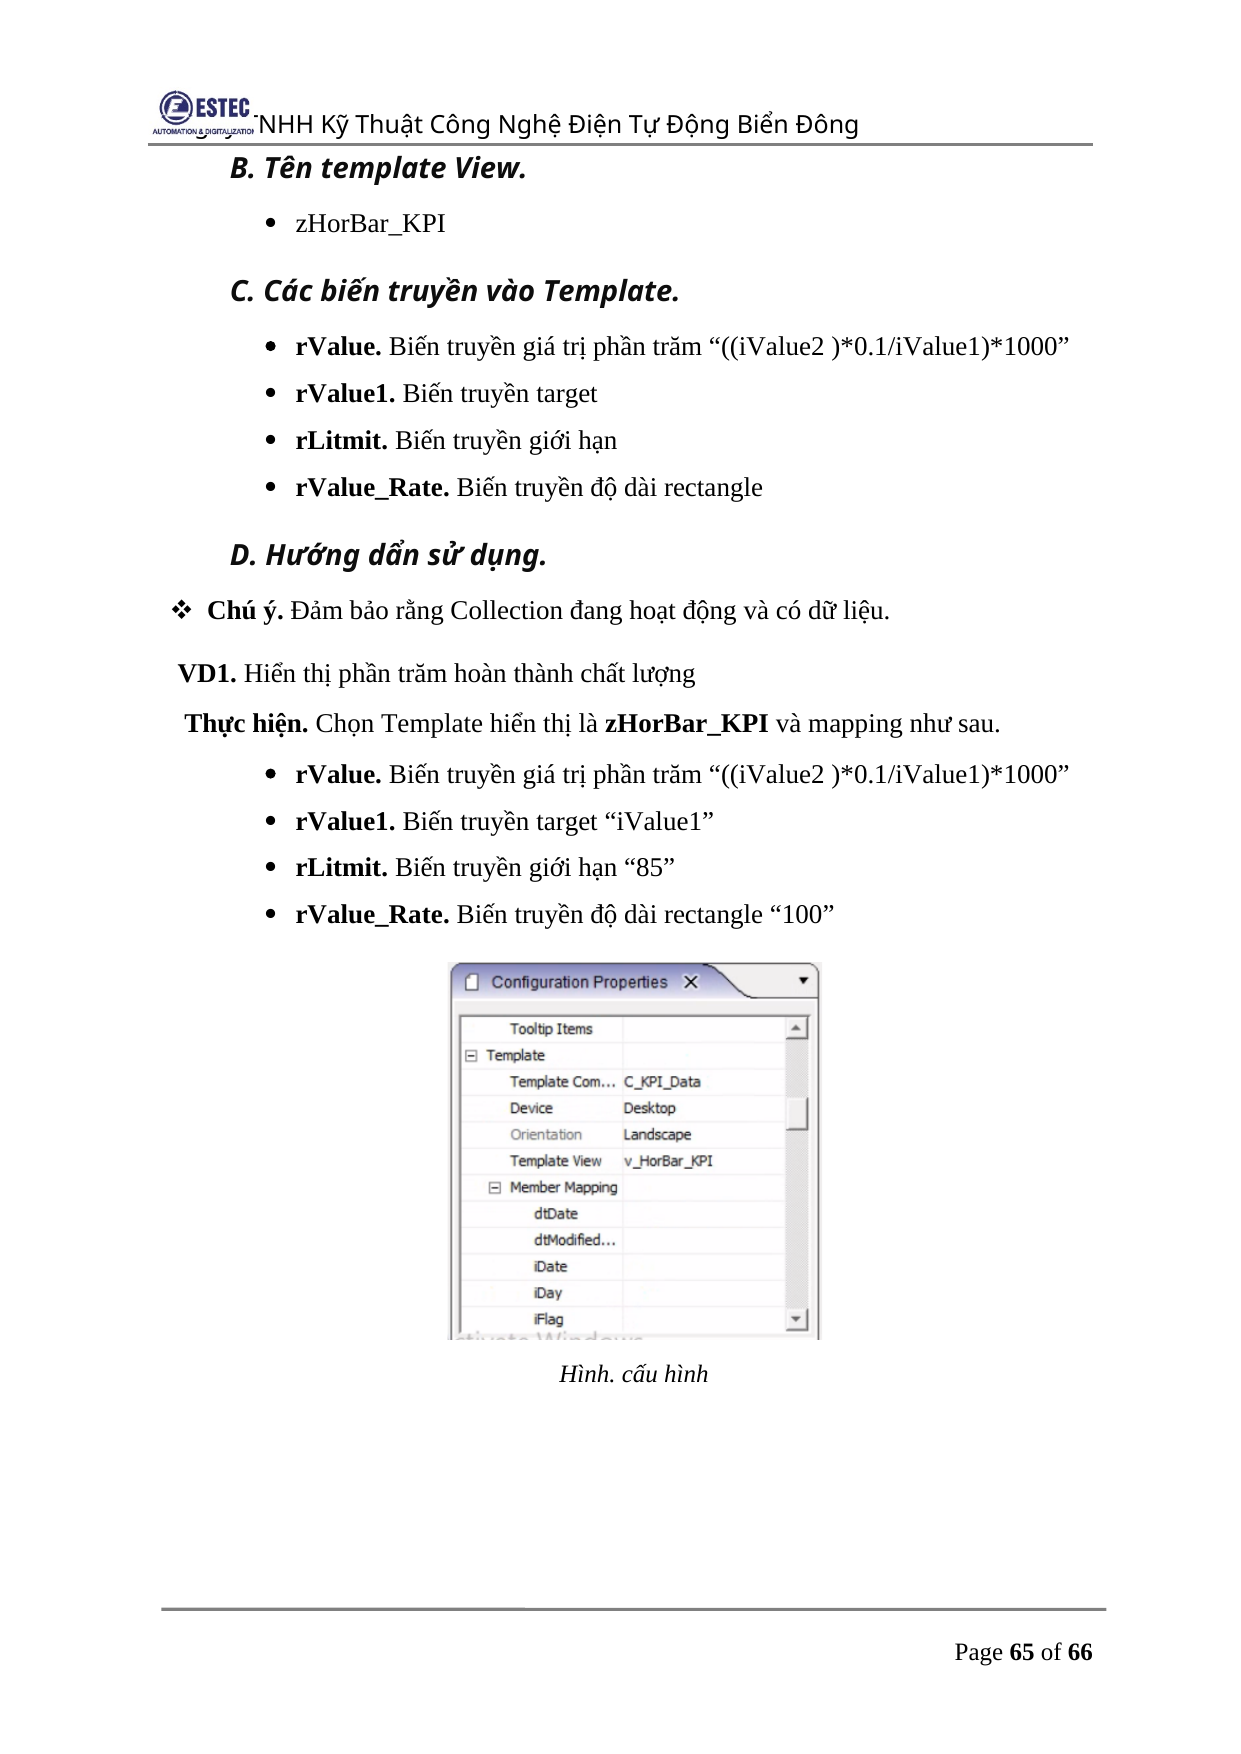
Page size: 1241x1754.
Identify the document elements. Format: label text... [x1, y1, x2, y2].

list rValue1. Biến truyền target “iValue1” [266, 805, 1092, 836]
picture [447, 962, 823, 1340]
list rLitmit. Biến truyền giới hạn [266, 424, 1092, 455]
list Chú ý. Đảm bảo rằng Collection đang hoạt động và có dữ liệu. [169, 594, 1092, 625]
subtitle D. Hướng dẩn sử dụng. [229, 534, 1092, 574]
list rValue_Rate. Biến truyền độ dài rectangle [266, 471, 1092, 502]
text VD1. Hiển thị phần trăm hoàn thành chất lượng [177, 657, 1092, 688]
list rValue1. Biến truyền target [266, 377, 1092, 408]
list rValue. Biến truyền giá trị phần trăm “((iValue2 )*0.1/iValue1)*1000” [266, 758, 1092, 789]
list rLitmit. Biến truyền giới hạn “85” [266, 852, 1092, 883]
text Hình. cấu hình [148, 1359, 1092, 1387]
subtitle B. Tên template View. [229, 148, 1092, 187]
picture [147, 87, 254, 134]
subtitle C. Các biến truyền vào Template. [229, 271, 1092, 310]
list rValue_Rate. Biến truyền độ dài rectangle “100” [266, 898, 1092, 930]
list rValue. Biến truyền giá trị phần trăm “((iValue2 )*0.1/iValue1)*1000” [266, 330, 1092, 361]
text Thực hiện. Chọn Template hiển thị là zHorBar_KPI và mapping như sau. [148, 708, 1092, 739]
list zHorBar_KPI [266, 207, 1092, 238]
